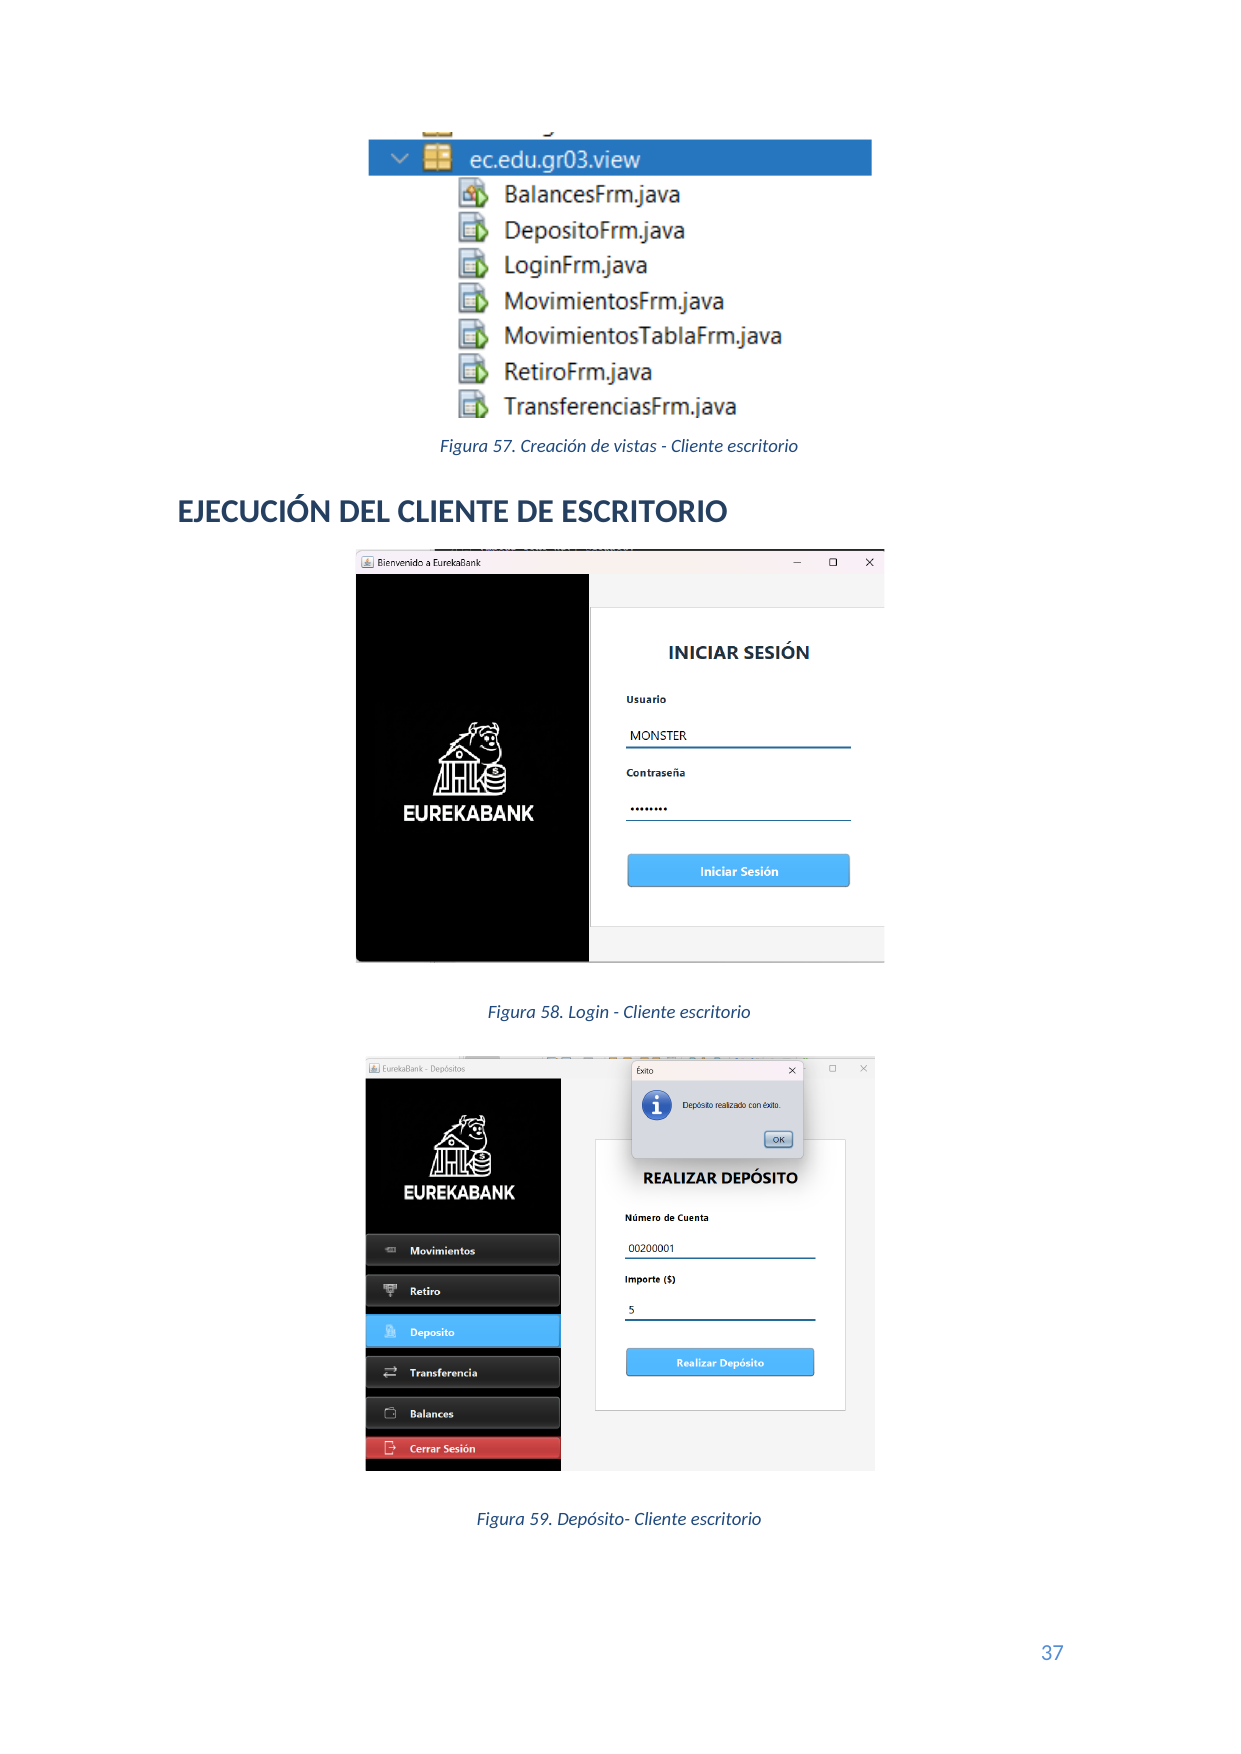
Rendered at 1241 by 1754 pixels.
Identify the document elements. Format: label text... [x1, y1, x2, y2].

picture [355, 549, 885, 963]
text Figura 59. Depósito- Cliente escritorio [177, 1508, 1063, 1531]
subtitle EJECUCIÓN DEL CLIENTE DE ESCRITORIO [177, 490, 1063, 531]
picture [365, 1056, 875, 1471]
text Figura 58. Login - Cliente escritorio [177, 1000, 1063, 1023]
text Figura 57. Creación de vistas - Cliente escritorio [177, 434, 1063, 457]
picture [368, 132, 872, 418]
